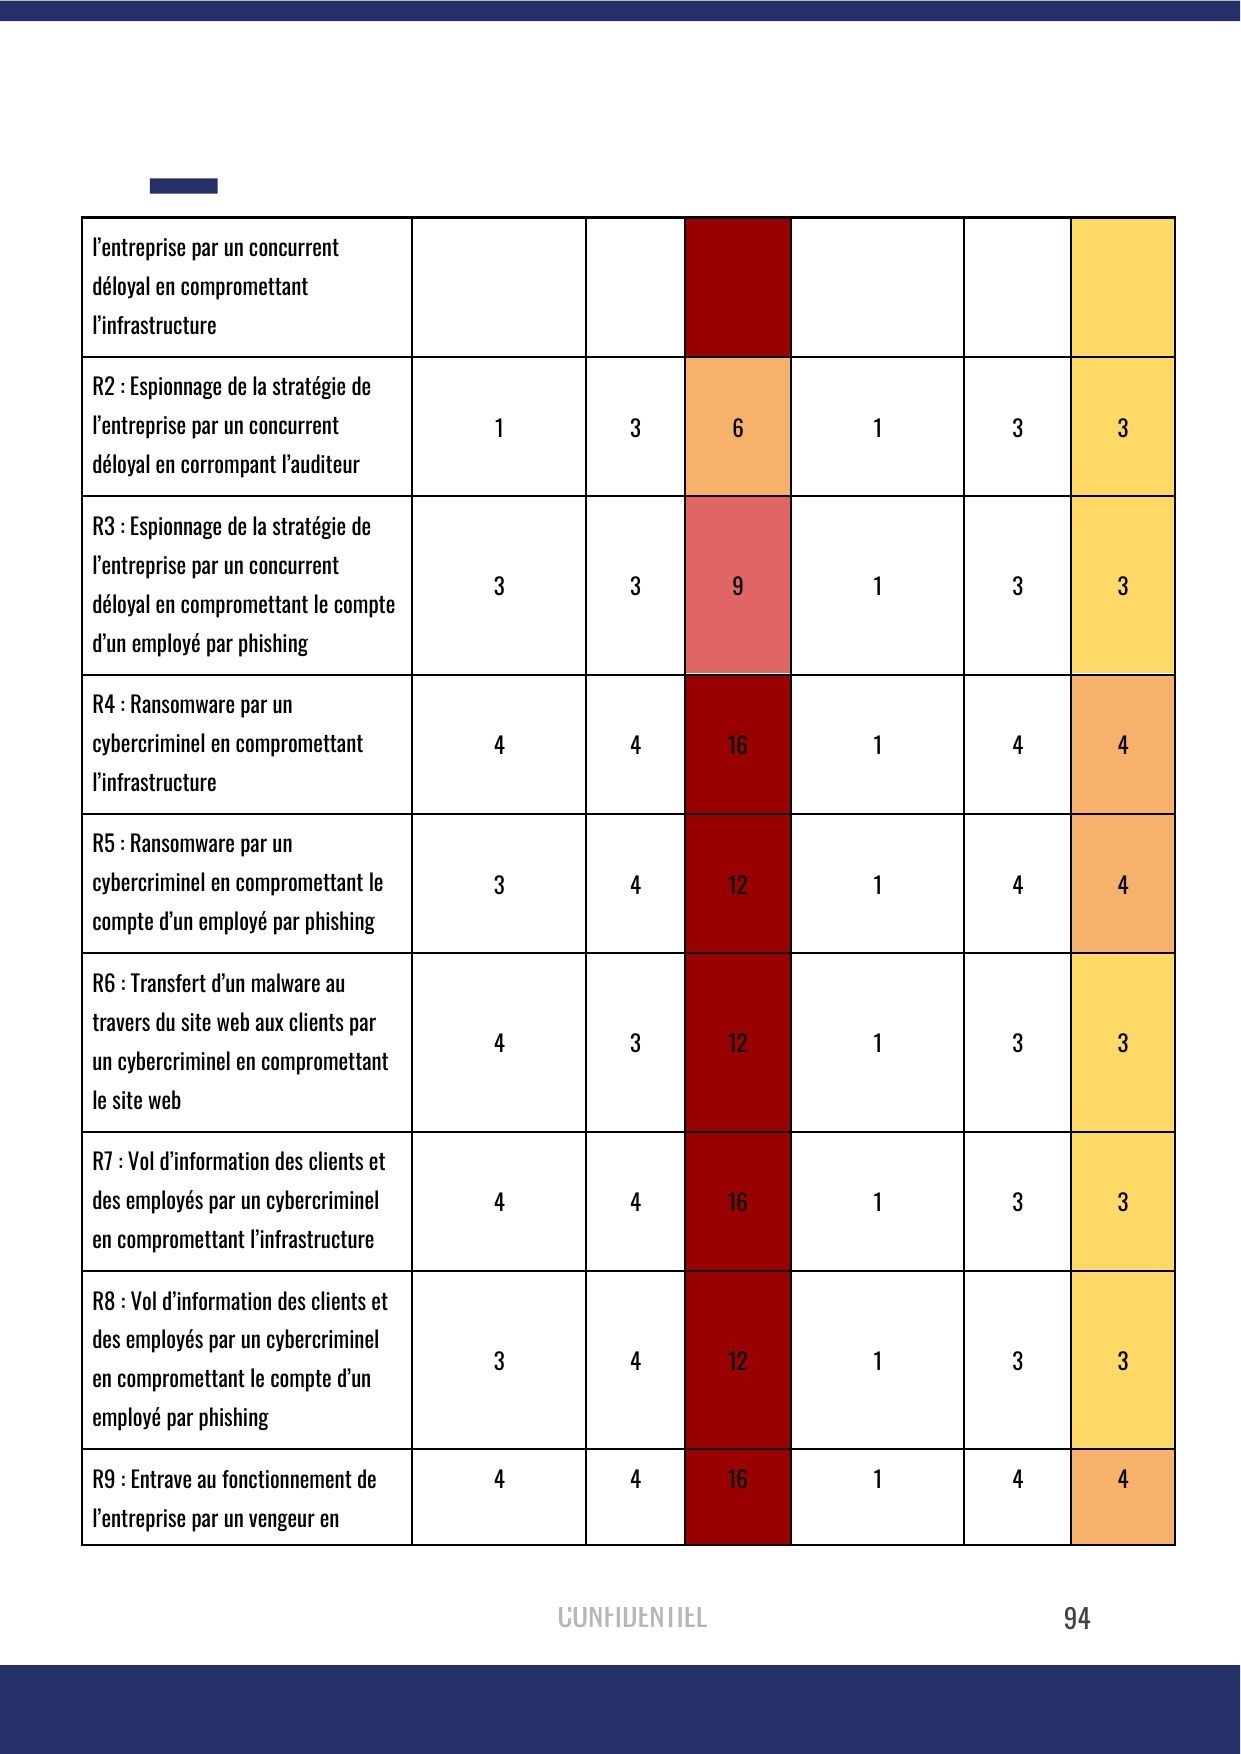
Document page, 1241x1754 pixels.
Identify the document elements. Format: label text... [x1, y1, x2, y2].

table_cell R6 : Transfert d’un malware au travers du site web aux clients par un cybercriminel en compromettant le site web [83, 954, 411, 1131]
table_cell 3 [965, 497, 1070, 673]
table_cell 3 [587, 954, 684, 1131]
table_cell 3 [413, 1272, 585, 1448]
table_cell 6 [686, 358, 790, 495]
table_cell 1 [792, 815, 963, 952]
table_cell 4 [413, 1133, 585, 1270]
table_cell R3 : Espionnage de la stratégie de l’entreprise par un concurrent déloyal en compromettant le compte d’un employé par phishing [83, 497, 411, 673]
table_cell 4 [413, 676, 585, 813]
table_cell R8 : Vol d’information des clients et des employés par un cybercriminel en compromettant le compte d’un employé par phishing [83, 1272, 411, 1448]
table_cell 3 [1072, 358, 1174, 495]
table_cell 1 [792, 1133, 963, 1270]
table_cell 4 [413, 219, 585, 356]
table_cell 4 [413, 954, 585, 1131]
table_cell 3 [1072, 1133, 1174, 1270]
table_cell 4 [1072, 676, 1174, 813]
table_cell 16 [686, 1133, 790, 1270]
table_cell 12 [686, 219, 790, 356]
table_cell 1 [792, 1450, 963, 1544]
table_cell 12 [686, 815, 790, 952]
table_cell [83, 219, 411, 356]
table_cell 3 [413, 497, 585, 673]
table_cell 3 [965, 358, 1070, 495]
table_cell 12 [686, 954, 790, 1131]
table_cell 4 [413, 1450, 585, 1544]
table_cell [83, 1450, 411, 1544]
table_cell 1 [792, 358, 963, 495]
table_cell 3 [965, 1133, 1070, 1270]
table_cell R7 : Vol d’information des clients et des employés par un cybercriminel en compromettant l’infrastructure [83, 1133, 411, 1270]
table_cell R2 : Espionnage de la stratégie de l’entreprise par un concurrent déloyal en corrompant l’auditeur [83, 358, 411, 495]
table_cell 4 [587, 1133, 684, 1270]
table_cell 3 [1072, 954, 1174, 1131]
table_cell 4 [587, 815, 684, 952]
table_cell 3 [1072, 219, 1174, 356]
table_cell 4 [1072, 815, 1174, 952]
table_cell 3 [413, 815, 585, 952]
table_cell 3 [965, 219, 1070, 356]
table_cell 12 [686, 1272, 790, 1448]
table_cell 3 [965, 1272, 1070, 1448]
table_cell R5 : Ransomware par un cybercriminel en compromettant le compte d’un employé par phishing [83, 815, 411, 952]
table_cell 1 [792, 219, 963, 356]
table_cell 4 [587, 676, 684, 813]
table_cell 1 [792, 954, 963, 1131]
table_cell 3 [1072, 1272, 1174, 1448]
table_cell 1 [792, 497, 963, 673]
table_cell 1 [792, 676, 963, 813]
table_cell 3 [587, 497, 684, 673]
table_cell 3 [965, 954, 1070, 1131]
table_cell 4 [965, 676, 1070, 813]
table_cell 1 [792, 1272, 963, 1448]
table_cell 16 [686, 676, 790, 813]
table_cell 4 [965, 815, 1070, 952]
table_cell 4 [587, 1272, 684, 1448]
table_cell 9 [686, 497, 790, 673]
table_cell 3 [587, 219, 684, 356]
table_cell 16 [686, 1450, 790, 1544]
table_cell 3 [587, 358, 684, 495]
table_cell 4 [587, 1450, 684, 1544]
table_cell 3 [1072, 497, 1174, 673]
table_cell 4 [965, 1450, 1070, 1544]
table_cell 1 [413, 358, 585, 495]
table_cell R4 : Ransomware par un cybercriminel en compromettant l’infrastructure [83, 676, 411, 813]
table_cell 4 [1072, 1450, 1174, 1544]
